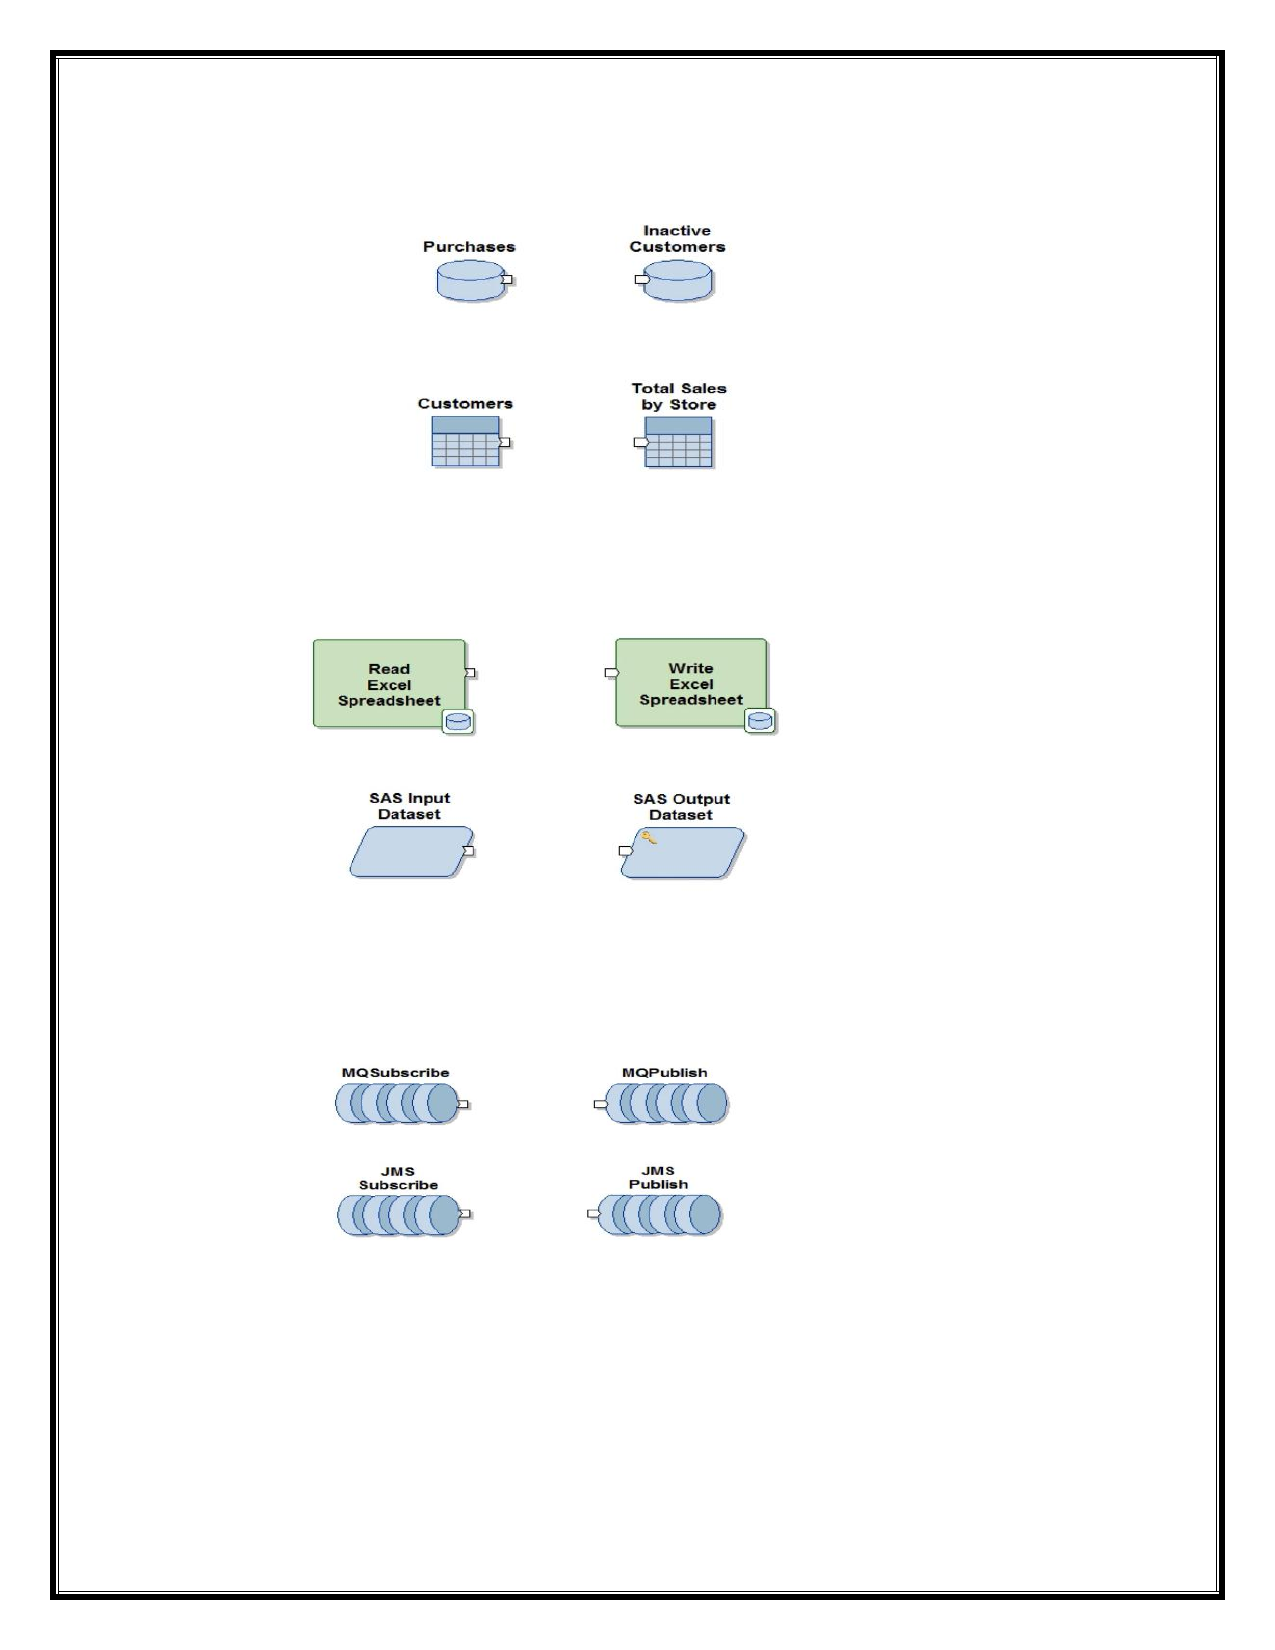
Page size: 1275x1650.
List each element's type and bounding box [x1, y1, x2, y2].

picture [150, 571, 958, 958]
picture [150, 150, 1011, 551]
picture [150, 978, 937, 1317]
